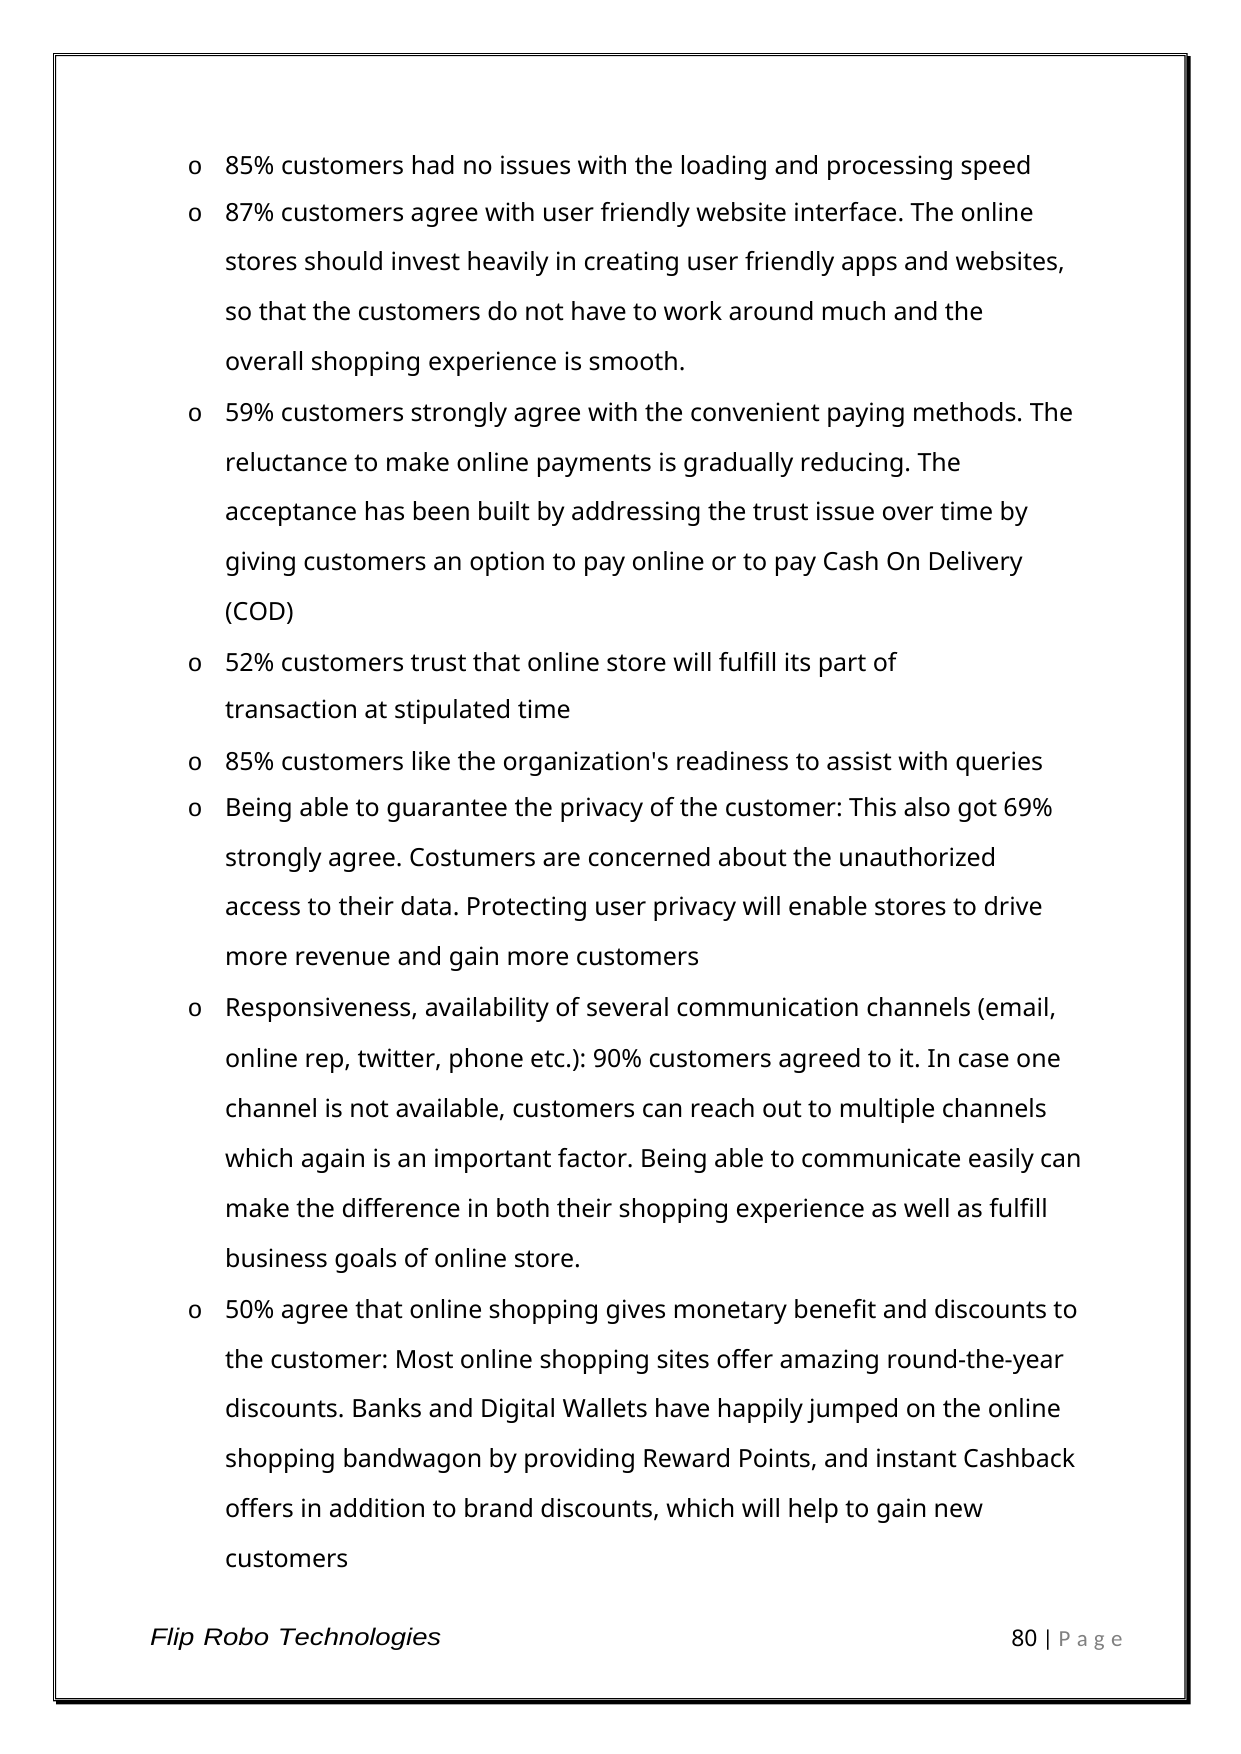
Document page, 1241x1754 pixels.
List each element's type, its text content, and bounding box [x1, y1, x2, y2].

list 50% agree that online shopping gives monetary benefit and discounts to the customer: Most online shopping sites offer amazing round-the-year discounts. Banks and Digital Wallets have happily jumped on the online shopping bandwagon by providing Reward Points, and instant Cashback offers in addition to brand discounts, which will help to gain new customers [187, 1292, 1086, 1574]
list Responsiveness, availability of several communication channels (email, online rep, twitter, phone etc.): 90% customers agreed to it. In case one channel is not available, customers can reach out to multiple channels which again is an important factor. Being able to communicate easily can make the difference in both their shopping experience as well as fulfill business goals of online store. [187, 990, 1084, 1274]
list Being able to guarantee the privacy of the customer: This also got 69% strongly agree. Costumers are concerned about the unauthorized access to their data. Protecting user privacy will enable stores to drive more revenue and gain more customers [187, 790, 1060, 972]
list 52% customers trust that online store will fulfill its part of transaction at stipulated time [187, 644, 1003, 726]
list 59% customers strongly agree with the convenient paying methods. The reluctance to make online payments is gradually reducing. The acceptance has been built by addressing the trust issue over time by giving customers an option to pay online or to pay Cash On Delivery (COD) [187, 394, 1078, 627]
list 87% customers agree with user friendly website interface. The online stores should invest heavily in creating user friendly apps and websites, so that the customers do not have to work around much and the overall shopping experience is smooth. [187, 194, 1065, 377]
list 85% customers had no issues with the loading and processing speed [187, 148, 1105, 182]
list 85% customers like the organization's readiness to assist with queries [187, 743, 1105, 778]
